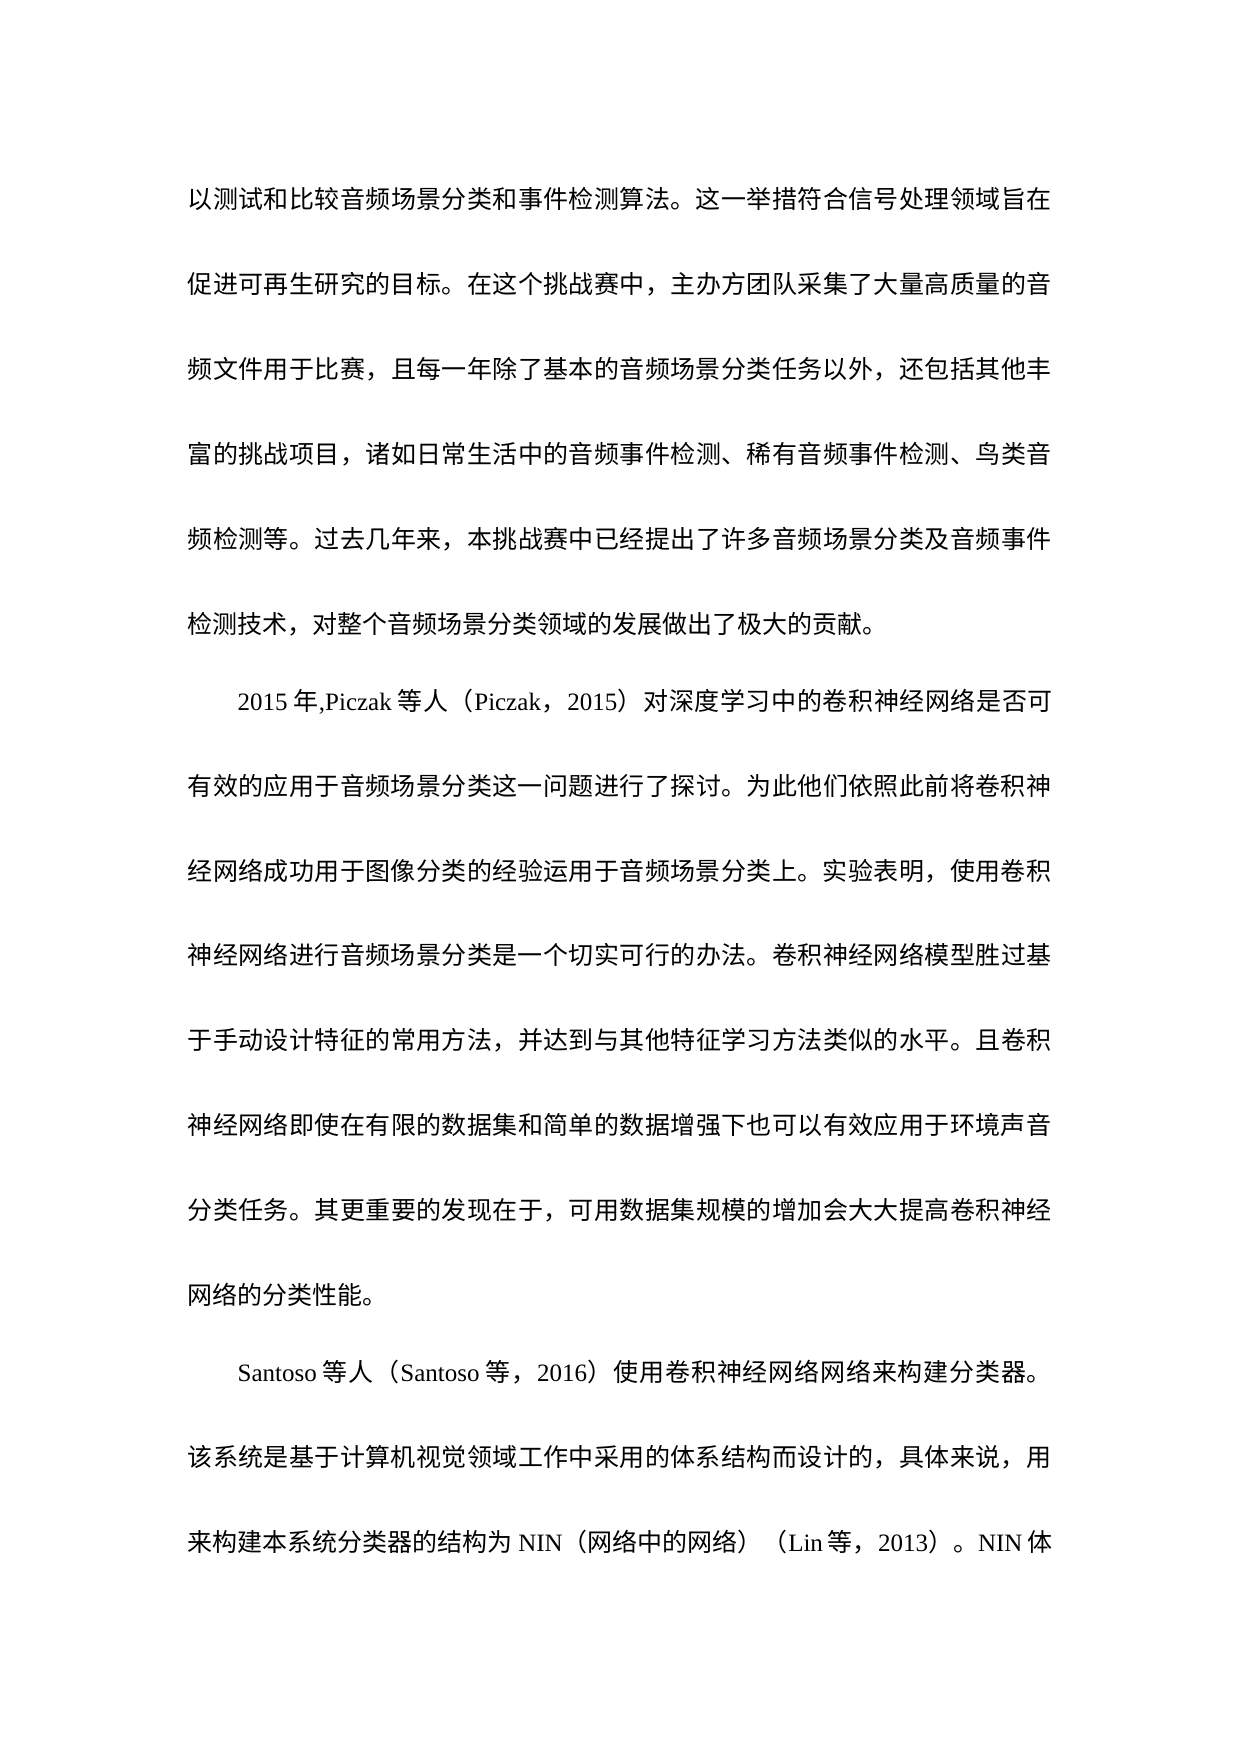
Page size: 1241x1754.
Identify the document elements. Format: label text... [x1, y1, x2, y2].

text 2015年,Piczak等人（Piczak，2015）对深度学习中的卷积神经网络是否可有效的应用于音频场景分类这一问题进行了探讨。为此他们依照此前将卷积神经网络成功用于图像分类的经验运用于音频场景分类上。实验表明，使用卷积神经网络进行音频场景分类是一个切实可行的办法。卷积神经网络模型胜过基于手动设计特征的常用方法，并达到与其他特征学习方法类似的水平。且卷积神经网络即使在有限的数据集和简单的数据增强下也可以有效应用于环境声音分类任务。其更重要的发现在于，可用数据集规模的增加会大大提高卷积神经网络的分类性能。 [187, 665, 1053, 1327]
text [187, 1337, 1053, 1574]
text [187, 164, 1053, 656]
